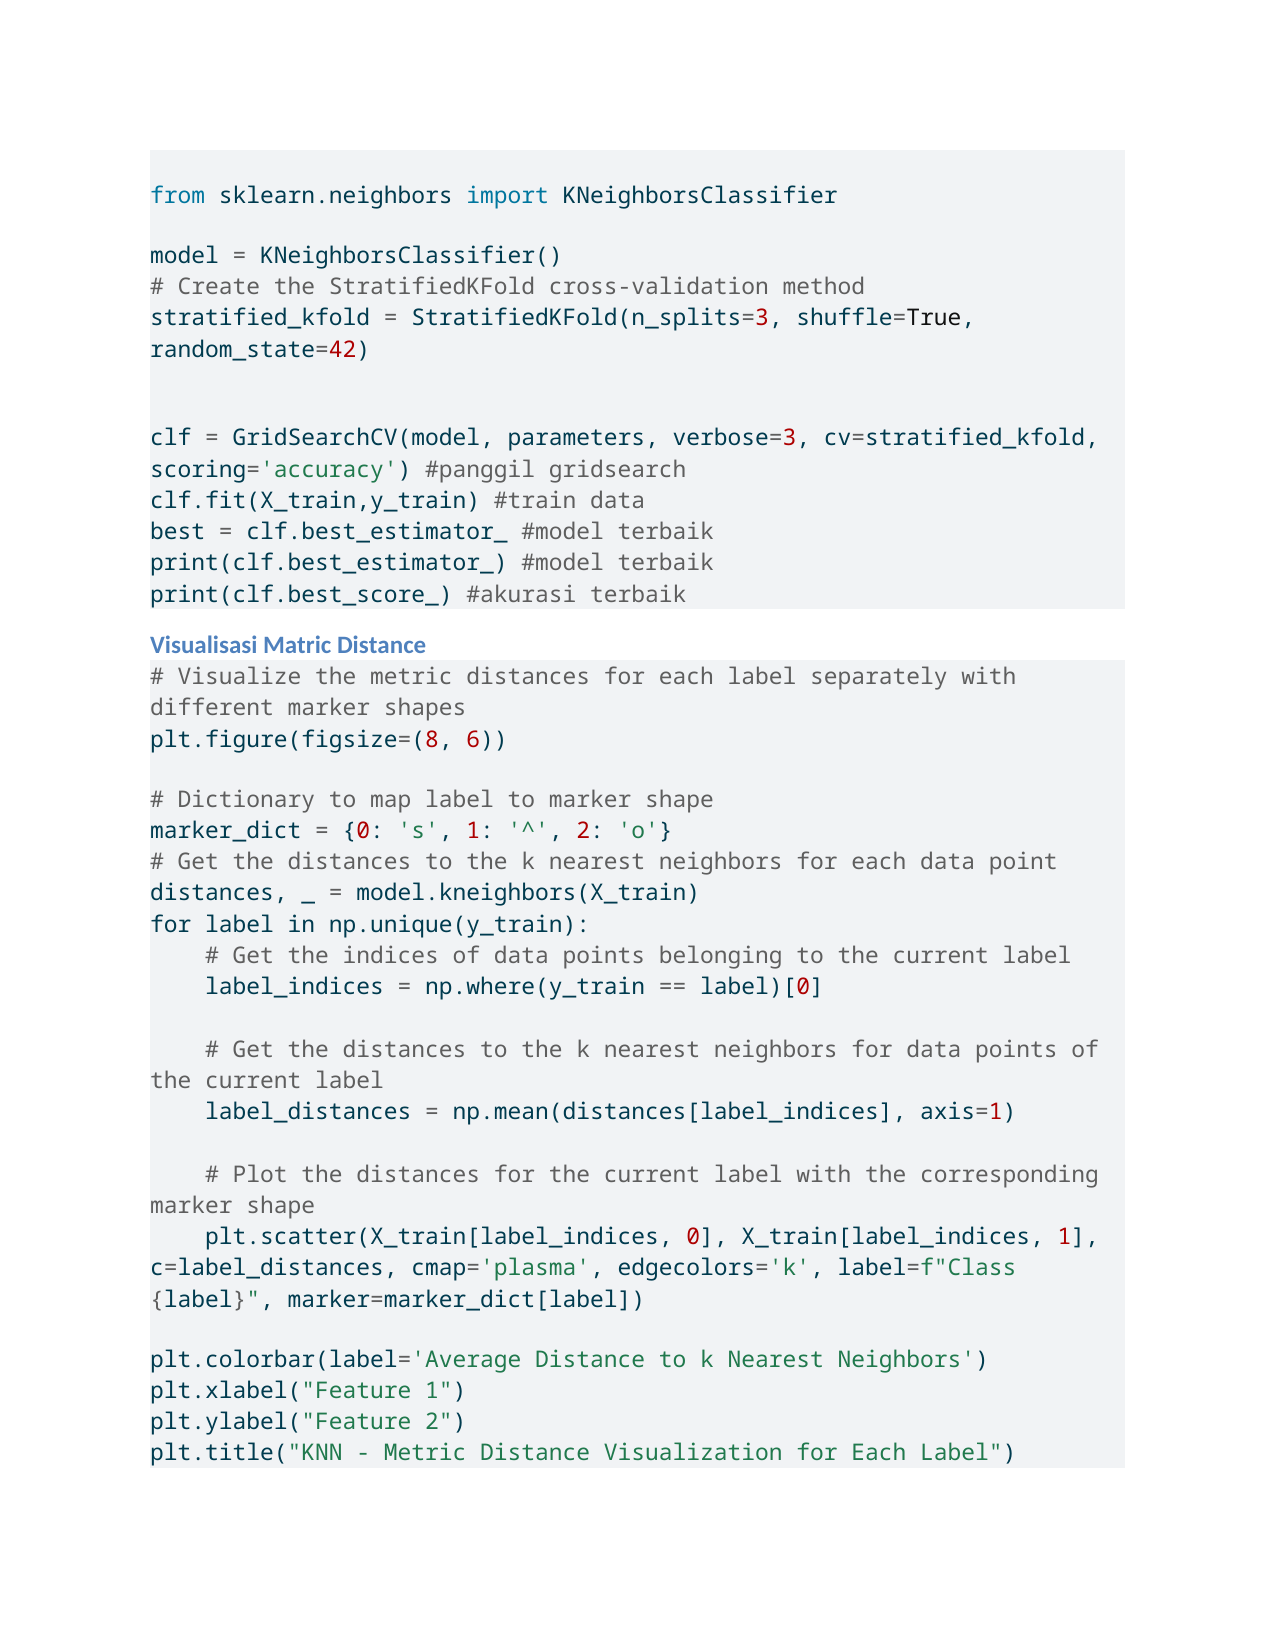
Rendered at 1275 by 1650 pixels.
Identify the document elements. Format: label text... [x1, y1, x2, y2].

subtitle Visualisasi Matric Distance [150, 629, 1125, 660]
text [150, 150, 1125, 609]
